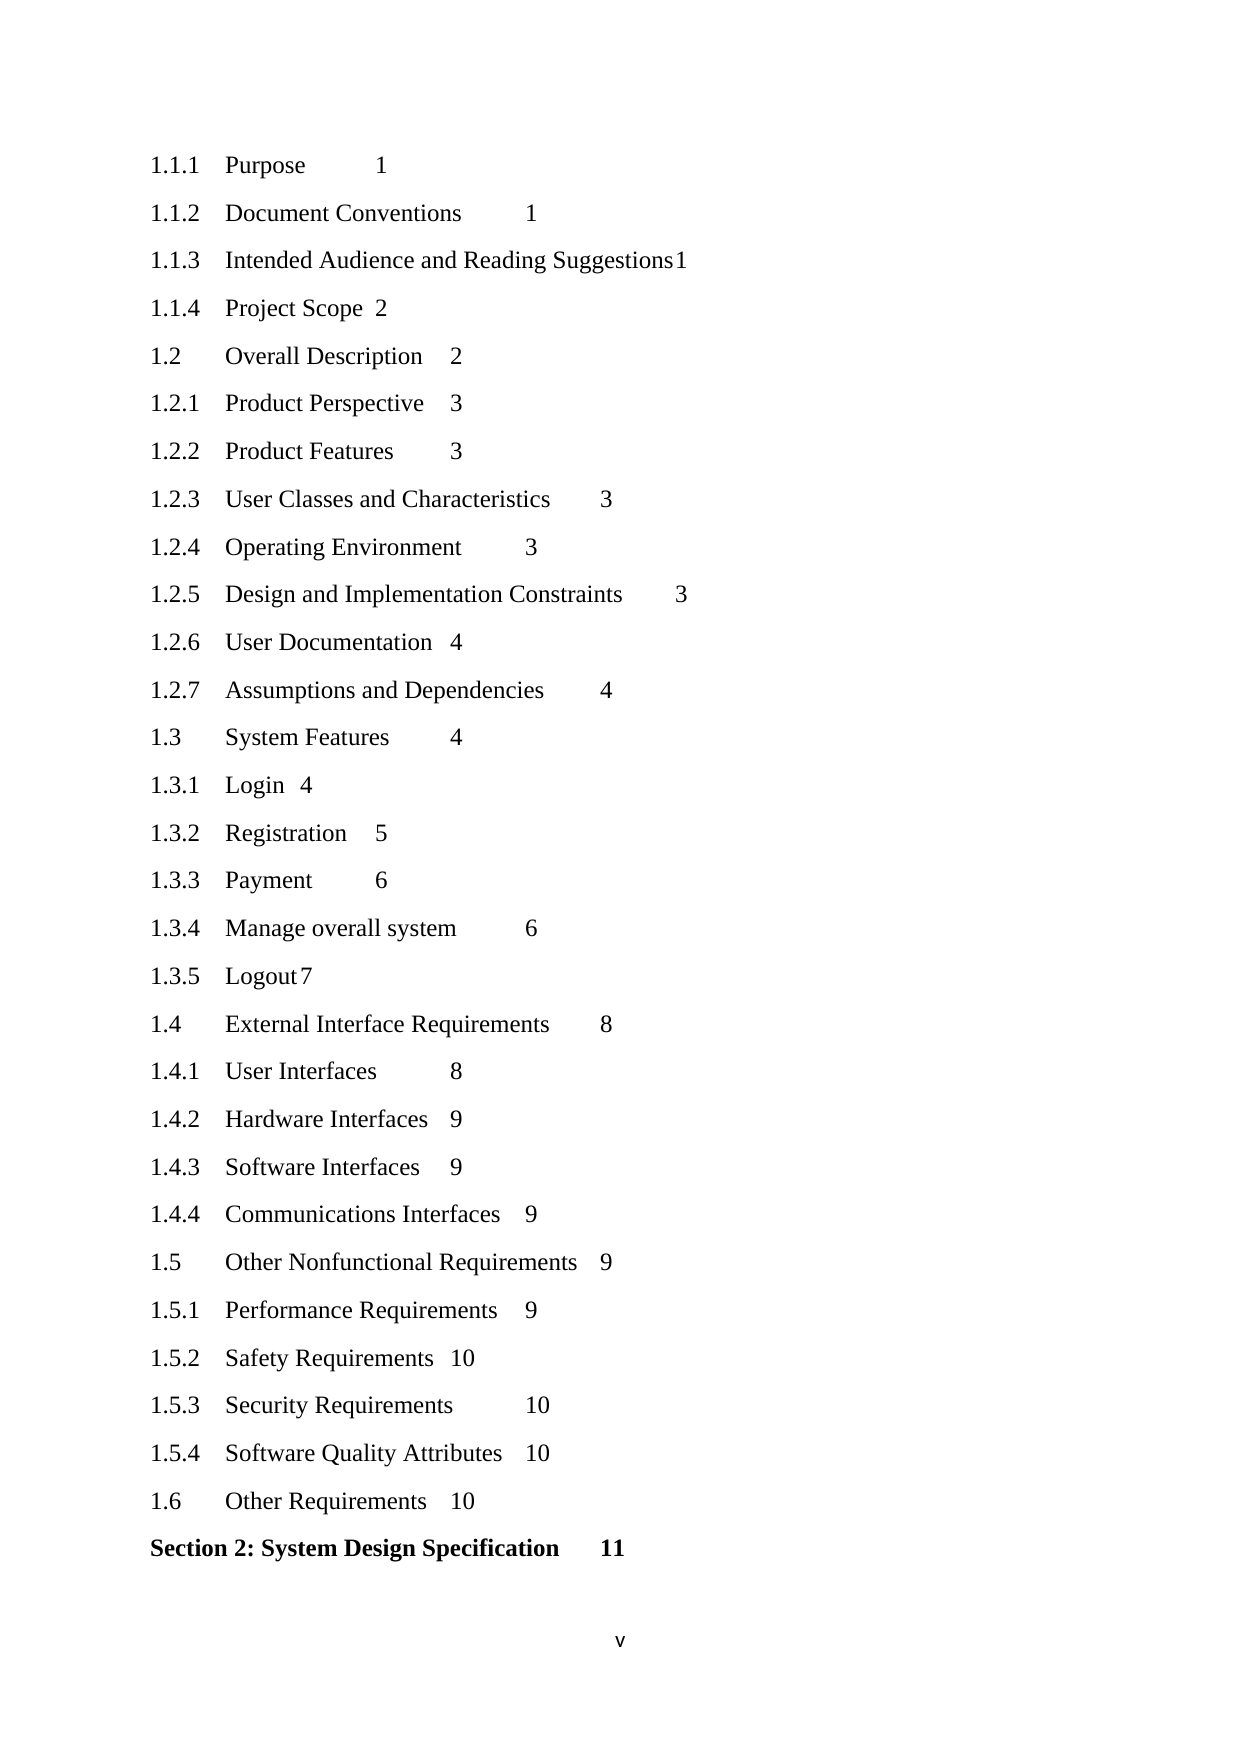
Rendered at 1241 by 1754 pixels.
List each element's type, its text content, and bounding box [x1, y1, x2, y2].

text 1.2.2 Product Features 3 [150, 436, 1090, 465]
text 1.1.4 Project Scope 2 [150, 293, 1090, 322]
text 1.3.3 Payment 6 [150, 866, 1090, 894]
text 1.4.4 Communications Interfaces 9 [150, 1199, 1090, 1228]
text 1.3.1 Login 4 [150, 770, 1090, 799]
text 1.1.2 Document Conventions 1 [150, 198, 1090, 226]
text 1.3.5 Logout 7 [150, 961, 1090, 990]
text 1.4 External Interface Requirements 8 [150, 1009, 1090, 1037]
text 1.2 Overall Description 2 [150, 341, 1090, 369]
text Section 2: System Design Specification 11 [150, 1533, 1090, 1562]
text 1.5.2 Safety Requirements 10 [150, 1343, 1090, 1371]
text 1.2.3 User Classes and Characteristics 3 [150, 484, 1090, 513]
text 1.2.7 Assumptions and Dependencies 4 [150, 675, 1090, 703]
text 1.3.4 Manage overall system 6 [150, 913, 1090, 942]
text 1.3 System Features 4 [150, 722, 1090, 751]
text 1.4.1 User Interfaces 8 [150, 1056, 1090, 1085]
text 1.5.3 Security Requirements 10 [150, 1390, 1090, 1419]
text 1.1.1 Purpose 1 [150, 150, 1090, 179]
text 1.2.6 User Documentation 4 [150, 627, 1090, 656]
text 1.4.3 Software Interfaces 9 [150, 1152, 1090, 1181]
text 1.5.4 Software Quality Attributes 10 [150, 1438, 1090, 1467]
text 1.2.4 Operating Environment 3 [150, 532, 1090, 560]
text 1.1.3 Intended Audience and Reading Suggestions 1 [150, 245, 1090, 274]
text 1.2.5 Design and Implementation Constraints 3 [150, 579, 1090, 608]
text 1.3.2 Registration 5 [150, 818, 1090, 847]
text 1.4.2 Hardware Interfaces 9 [150, 1104, 1090, 1133]
text 1.5 Other Nonfunctional Requirements 9 [150, 1247, 1090, 1276]
text 1.5.1 Performance Requirements 9 [150, 1295, 1090, 1324]
text 1.2.1 Product Perspective 3 [150, 388, 1090, 417]
text 1.6 Other Requirements 10 [150, 1486, 1090, 1514]
